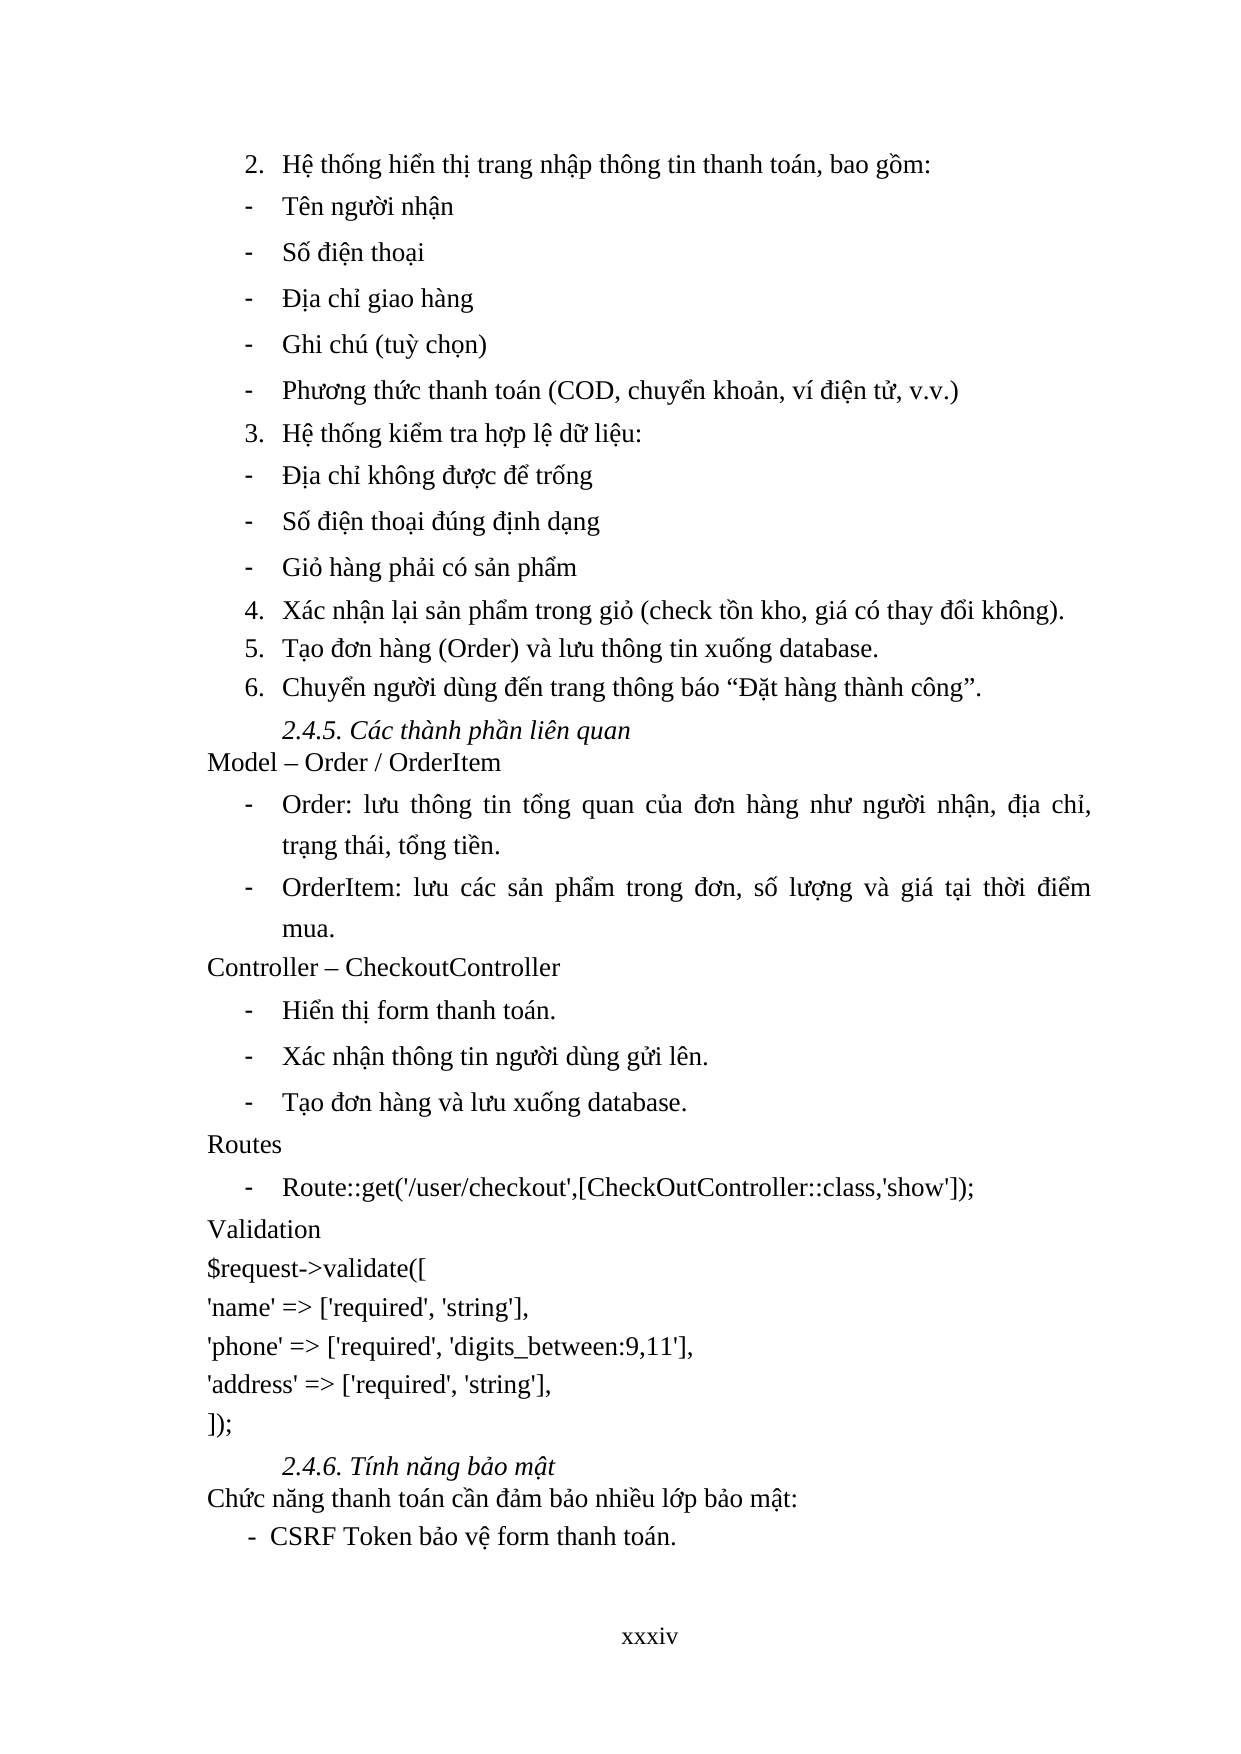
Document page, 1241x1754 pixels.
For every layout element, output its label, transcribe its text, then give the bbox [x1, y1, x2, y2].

list Địa chỉ giao hàng [244, 279, 1092, 316]
list Xác nhận thông tin người dùng gửi lên. [244, 1036, 1092, 1073]
list Phương thức thanh toán (COD, chuyển khoản, ví điện tử, v.v.) [244, 371, 1092, 408]
list Tên người nhận [244, 187, 1092, 223]
text Validation [207, 1213, 1092, 1244]
text Controller – CheckoutController [207, 951, 1092, 982]
list Số điện thoại [244, 233, 1092, 269]
list Địa chỉ không được để trống [244, 456, 1092, 492]
list Route::get('/user/checkout',[CheckOutController::class,'show']); [244, 1167, 1092, 1204]
list OrderItem: lưu các sản phẩm trong đơn, số lượng và giá tại thời điểm mua. [244, 868, 1092, 944]
list Tạo đơn hàng (Order) và lưu thông tin xuống database. [244, 633, 1092, 664]
list Hệ thống hiển thị trang nhập thông tin thanh toán, bao gồm: [244, 148, 1092, 179]
text Routes [207, 1128, 1092, 1159]
text 'address' => ['required', 'string'], [207, 1369, 1092, 1400]
subtitle 2.4.5. Các thành phần liên quan [282, 714, 1092, 746]
list Hiển thị form thanh toán. [244, 990, 1092, 1027]
subtitle 2.4.6. Tính năng bảo mật [282, 1451, 1092, 1482]
text - CSRF Token bảo vệ form thanh toán. [207, 1521, 1092, 1552]
list Chuyển người dùng đến trang thông báo “Đặt hàng thành công”. [244, 671, 1092, 703]
list Số điện thoại đúng định dạng [244, 502, 1092, 538]
list Tạo đơn hàng và lưu xuống database. [244, 1082, 1092, 1119]
text 'phone' => ['required', 'digits_between:9,11'], [207, 1330, 1092, 1361]
text 'name' => ['required', 'string'], [207, 1291, 1092, 1322]
text Chức năng thanh toán cần đảm bảo nhiều lớp bảo mật: [207, 1482, 1092, 1513]
text ]); [207, 1407, 1092, 1439]
list Hệ thống kiểm tra hợp lệ dữ liệu: [244, 417, 1092, 448]
list Giỏ hàng phải có sản phẩm [244, 548, 1092, 584]
text Model – Order / OrderItem [207, 746, 1092, 777]
text $request->validate([ [207, 1252, 1092, 1283]
list Order: lưu thông tin tổng quan của đơn hàng như người nhận, địa chỉ, trạng thái, tổng tiền. [244, 784, 1092, 860]
list Xác nhận lại sản phẩm trong giỏ (check tồn kho, giá có thay đổi không). [244, 594, 1092, 625]
list Ghi chú (tuỳ chọn) [244, 325, 1092, 362]
